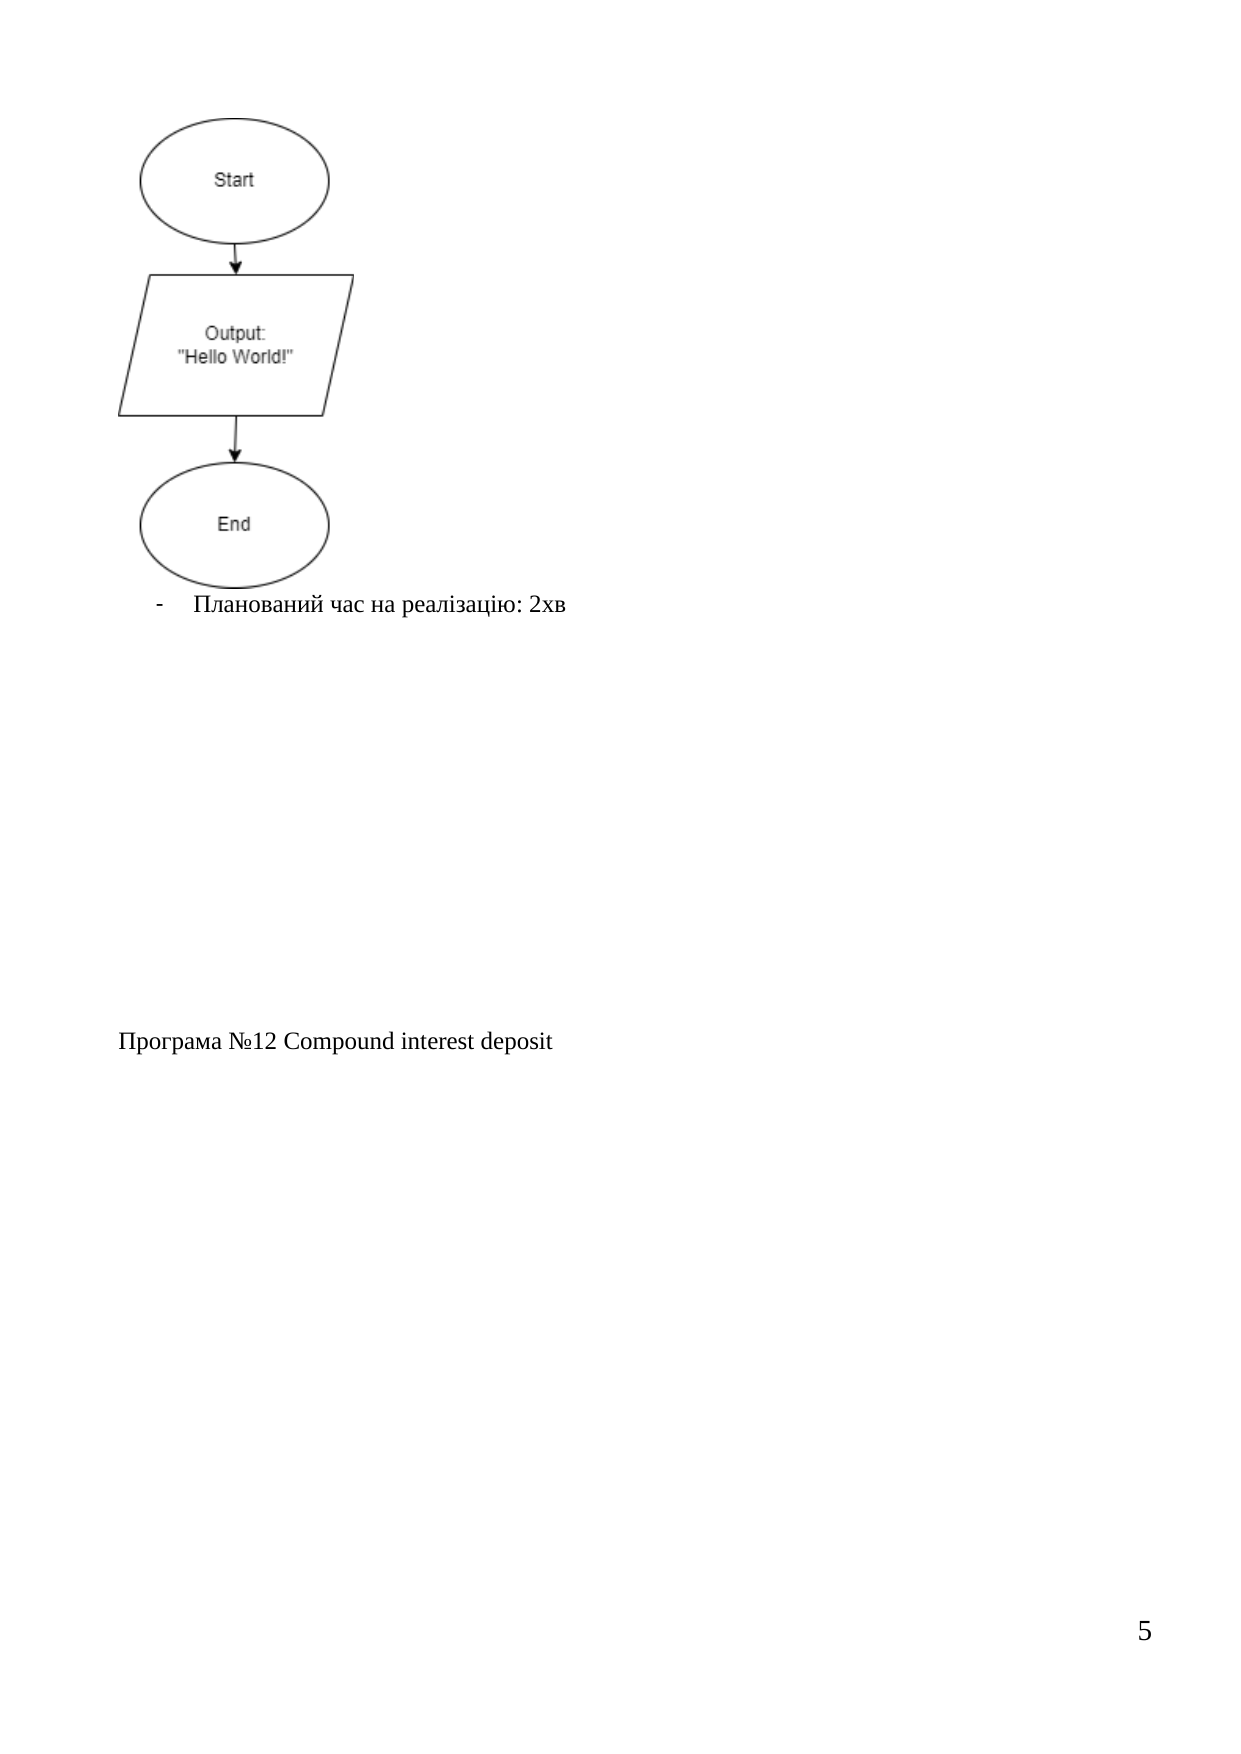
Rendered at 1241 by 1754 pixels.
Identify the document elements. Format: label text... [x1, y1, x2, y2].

list Планований час на реалізацію: 2хв [156, 588, 1152, 619]
picture [118, 118, 354, 589]
text Програма №12 Compound interest deposit [118, 1026, 1152, 1054]
